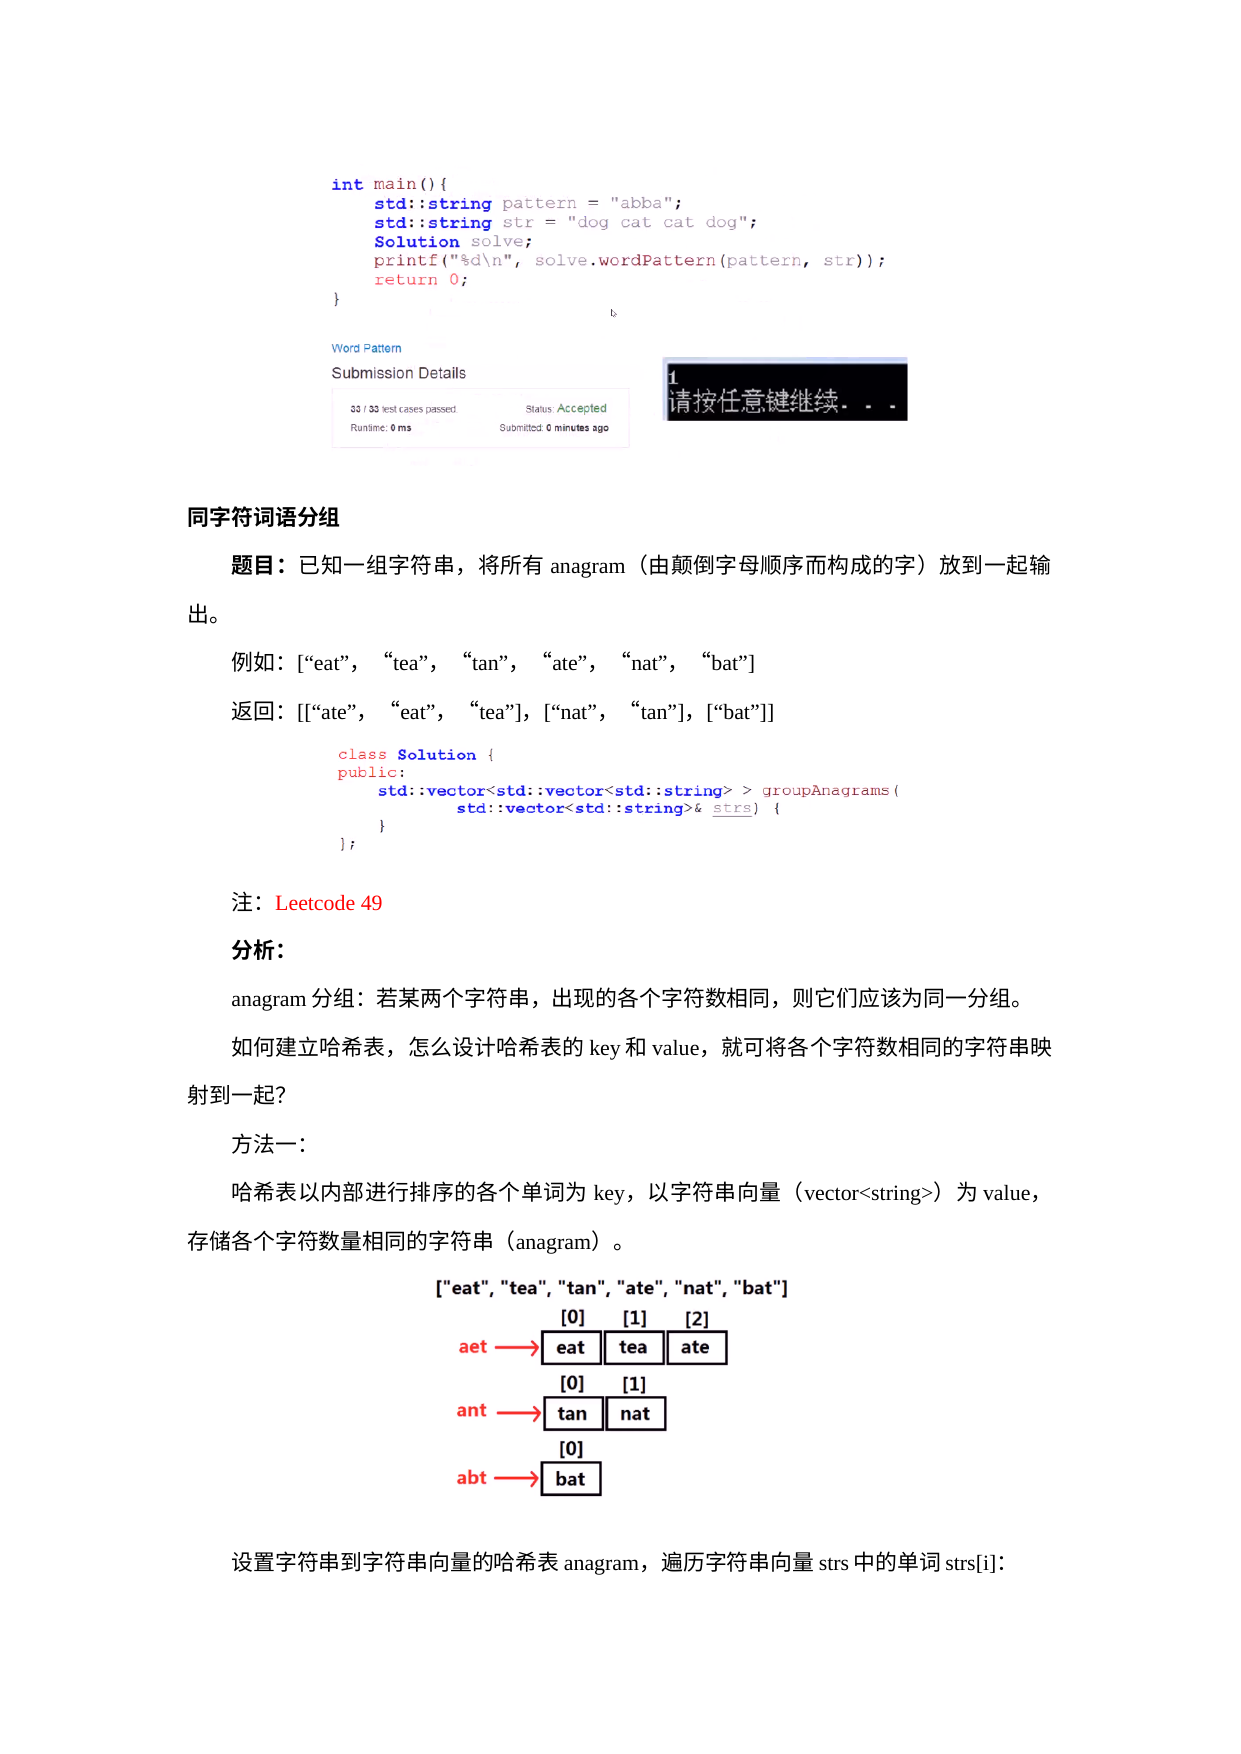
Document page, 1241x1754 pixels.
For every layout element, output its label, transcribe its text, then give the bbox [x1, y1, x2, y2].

text 如何建立哈希表，怎么设计哈希表的key和value，就可将各个字符数相同的字符串映射到一起？ [187, 1029, 1053, 1111]
picture [427, 1271, 814, 1503]
text anagram分组：若某两个字符串，出现的各个字符数相同，则它们应该为同一分组。 [187, 981, 1053, 1013]
text 注：Leetcode 49 [187, 884, 1053, 917]
picture [312, 162, 928, 466]
text 分析： [187, 933, 1053, 965]
subtitle 同字符词语分组 [187, 499, 1053, 532]
text 题目：已知一组字符串，将所有anagram（由颠倒字母顺序而构成的字）放到一起输出。 [187, 548, 1053, 629]
text 例如：[“eat”，“tea”，“tan”，“ate”，“nat”，“bat”] [187, 645, 1053, 677]
text 方法一： [187, 1126, 1053, 1159]
text 返回：[[“ate”，“eat”，“tea”]，[“nat”，“tan”]，[“bat”]] [187, 693, 1053, 726]
text 哈希表以内部进行排序的各个单词为key，以字符串向量（vector<string>）为value，存储各个字符数量相同的字符串（anagram）。 [187, 1175, 1053, 1256]
picture [329, 741, 911, 859]
text 设置字符串到字符串向量的哈希表anagram，遍历字符串向量strs中的单词strs[i]： [187, 1544, 1053, 1577]
